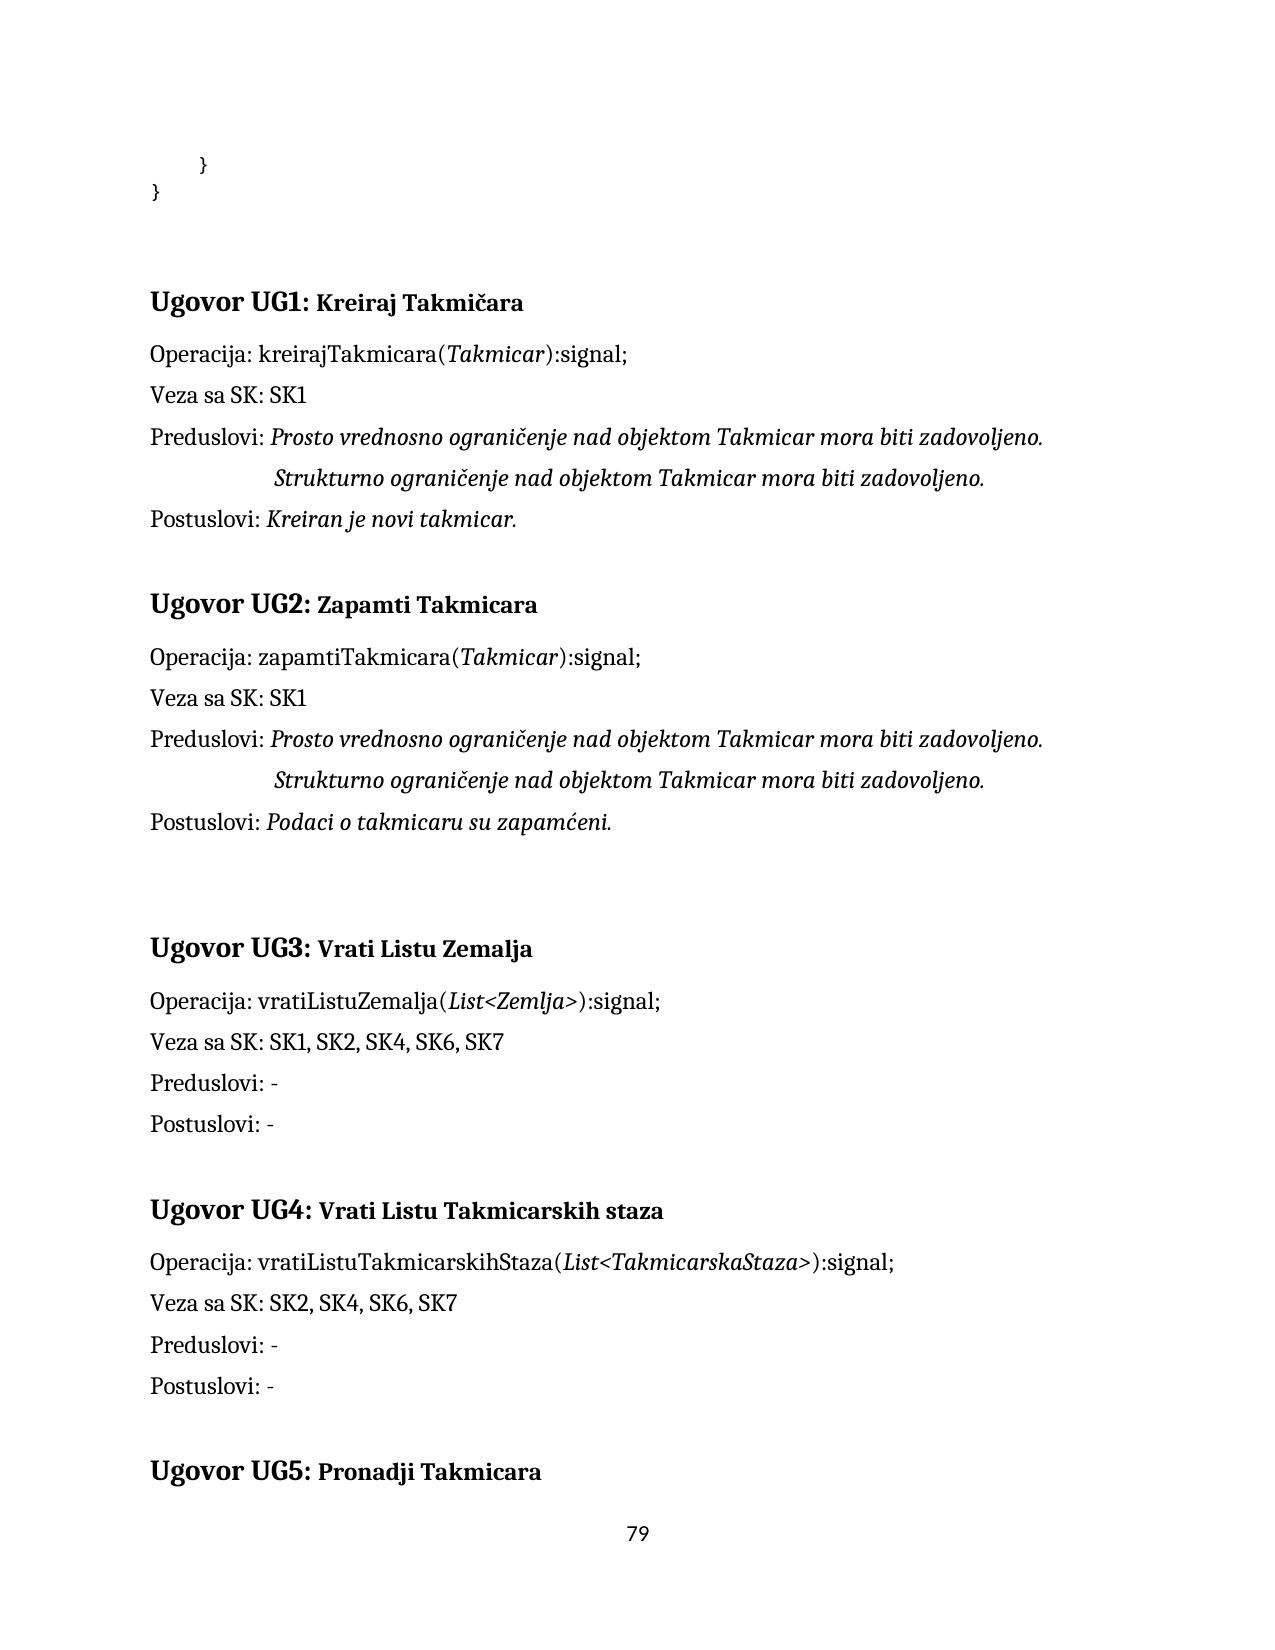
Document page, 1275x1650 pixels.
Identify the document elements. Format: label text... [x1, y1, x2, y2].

text Veza sa SK: SK1 [150, 684, 1125, 713]
text Postuslovi: - [150, 1372, 1125, 1401]
text Operacija: kreirajTakmicara(Takmicar):signal; [150, 340, 1125, 369]
text Operacija: vratiListuZemalja(List<Zemlja>):signal; [150, 987, 1125, 1015]
text Veza sa SK: SK1 [150, 381, 1125, 410]
text } [150, 177, 1125, 204]
text Ugovor UG3: Vrati Listu Zemalja [150, 931, 1125, 965]
text Ugovor UG5: Pronadji Takmicara [150, 1454, 1125, 1488]
text Preduslovi: - [150, 1069, 1125, 1098]
text Operacija: zapamtiTakmicara(Takmicar):signal; [150, 643, 1125, 671]
text Strukturno ograničenje nad objektom Takmicar mora biti zadovoljeno. [150, 464, 1125, 492]
text Ugovor UG1: Kreiraj Takmičara [150, 285, 1125, 318]
text Preduslovi: Prosto vrednosno ograničenje nad objektom Takmicar mora biti zadovoljeno. [150, 725, 1125, 754]
text Preduslovi: Prosto vrednosno ograničenje nad objektom Takmicar mora biti zadovoljeno. [150, 422, 1125, 451]
text Postuslovi: - [150, 1110, 1125, 1139]
text Preduslovi: - [150, 1331, 1125, 1359]
text Veza sa SK: SK2, SK4, SK6, SK7 [150, 1289, 1125, 1318]
text Ugovor UG2: Zapamti Takmicara [150, 587, 1125, 621]
text } [150, 150, 1125, 177]
text Postuslovi: Kreiran je novi takmicar. [150, 505, 1125, 534]
text Postuslovi: Podaci o takmicaru su zapamćeni. [150, 808, 1125, 836]
text Ugovor UG4: Vrati Listu Takmicarskih staza [150, 1193, 1125, 1226]
text Veza sa SK: SK1, SK2, SK4, SK6, SK7 [150, 1028, 1125, 1057]
text Strukturno ograničenje nad objektom Takmicar mora biti zadovoljeno. [150, 766, 1125, 795]
text Operacija: vratiListuTakmicarskihStaza(List<TakmicarskaStaza>):signal; [150, 1248, 1125, 1277]
